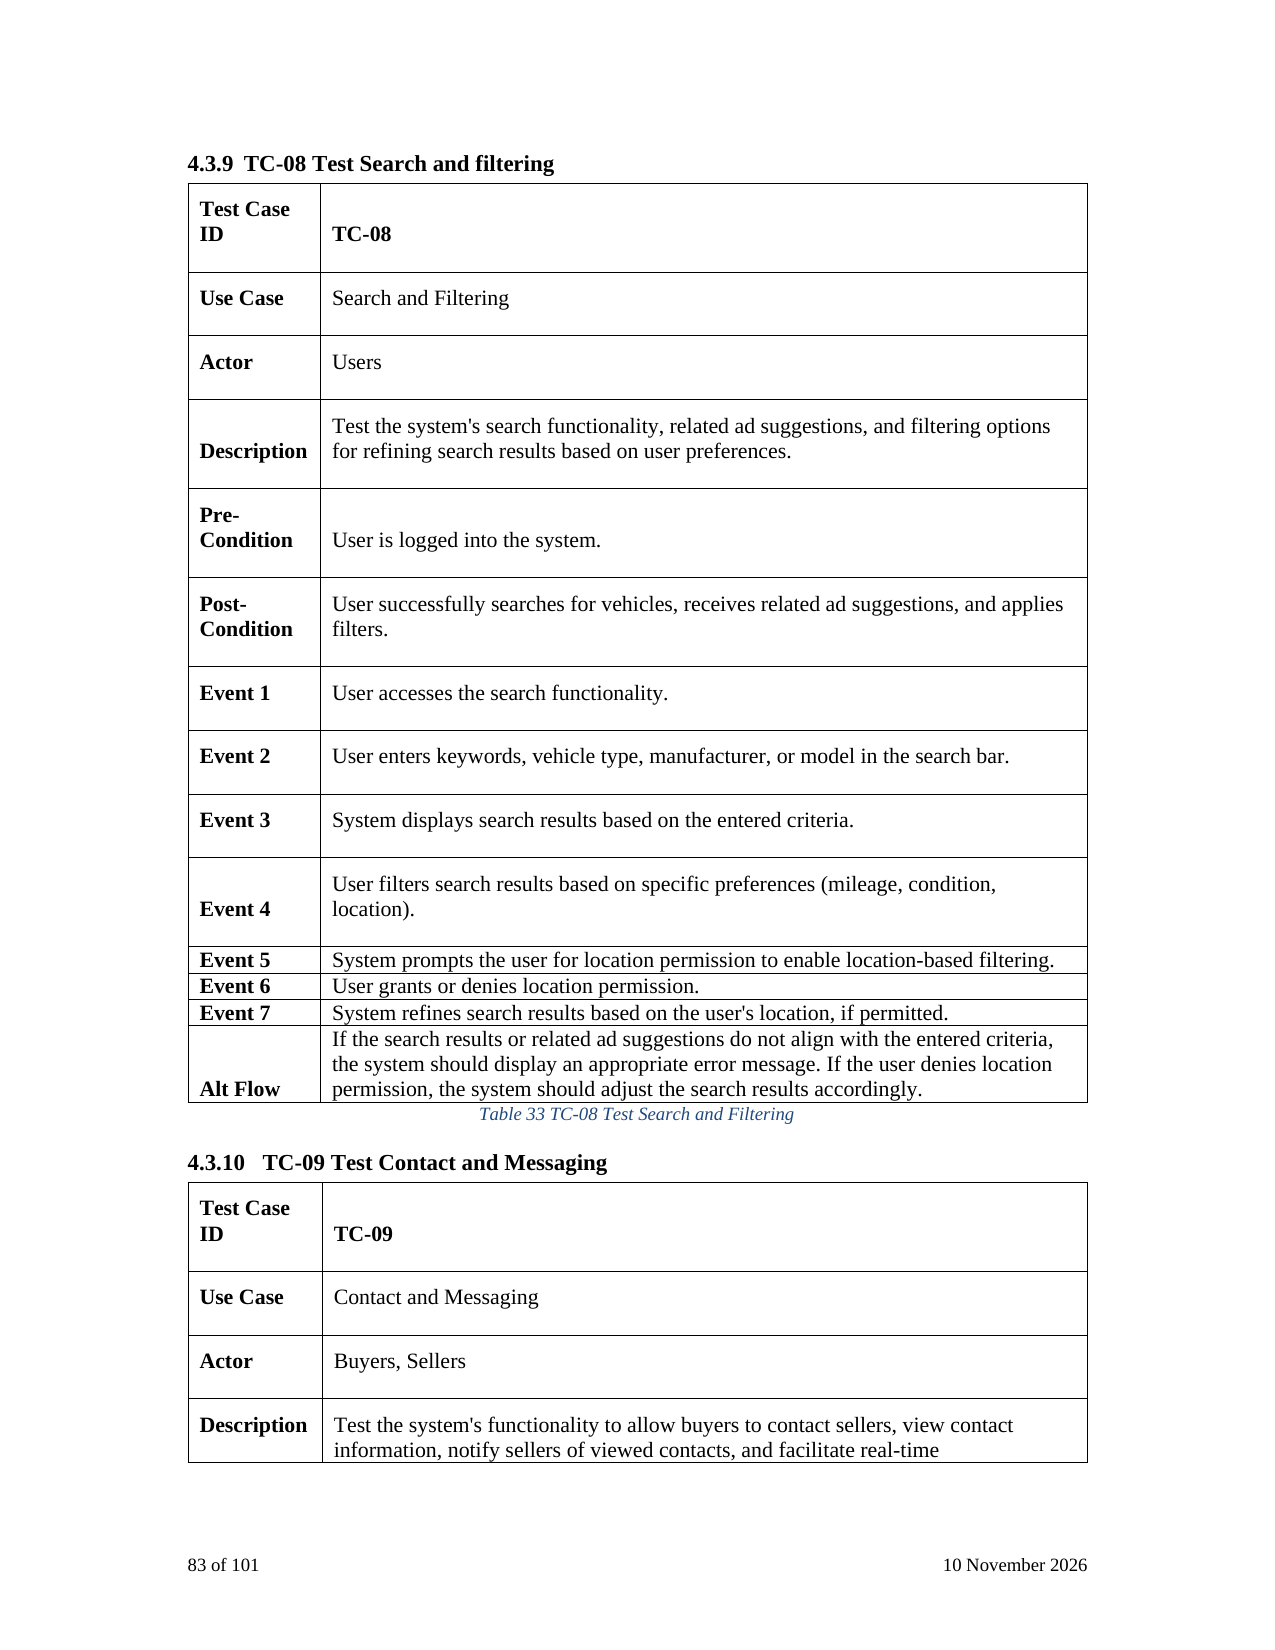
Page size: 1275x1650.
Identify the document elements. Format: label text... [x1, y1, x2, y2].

text Table 33 TC-08 Test Search and Filtering [187, 1103, 1087, 1124]
table_cell System prompts the user for location permission to enable location-based filtering. [321, 947, 1087, 972]
table_header Test Case ID [189, 184, 320, 272]
table_header TC-08 [321, 184, 1087, 272]
table_cell Contact and Messaging [323, 1272, 1087, 1334]
table_cell User is logged into the system. [321, 489, 1087, 577]
subtitle TC-08 Test Search and filtering [187, 150, 1087, 176]
table_cell Description [189, 1399, 322, 1462]
table_header TC-09 [323, 1183, 1087, 1271]
table_cell Pre-Condition [189, 489, 320, 577]
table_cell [323, 1399, 1087, 1462]
table_cell User enters keywords, vehicle type, manufacturer, or model in the search bar. [321, 731, 1087, 793]
table_cell Event 1 [189, 667, 320, 730]
table_cell User successfully searches for vehicles, receives related ad suggestions, and applies filters. [321, 578, 1087, 666]
table_cell Event 5 [189, 947, 320, 972]
table_cell Description [189, 400, 320, 488]
table_cell If the search results or related ad suggestions do not align with the entered criteria, the system should display an appropriate error message. If the user denies location permission, the system should adjust the search results accordingly. [321, 1026, 1087, 1102]
table_cell Event 4 [189, 858, 320, 946]
table_cell Actor [189, 336, 320, 399]
table_cell Users [321, 336, 1087, 399]
table_cell System displays search results based on the entered criteria. [321, 795, 1087, 857]
table_cell Post-Condition [189, 578, 320, 666]
table_cell Event 3 [189, 795, 320, 857]
table_cell Use Case [189, 273, 320, 335]
table_cell System refines search results based on the user's location, if permitted. [321, 1000, 1087, 1025]
table_cell Event 7 [189, 1000, 320, 1025]
table_cell User accesses the search functionality. [321, 667, 1087, 730]
table_cell Event 2 [189, 731, 320, 793]
table_header Test Case ID [189, 1183, 322, 1271]
table_cell Buyers, Sellers [323, 1336, 1087, 1398]
table_cell Alt Flow [189, 1026, 320, 1102]
table_cell Use Case [189, 1272, 322, 1334]
table_cell Search and Filtering [321, 273, 1087, 335]
table_cell Actor [189, 1336, 322, 1398]
table_cell User grants or denies location permission. [321, 974, 1087, 999]
subtitle TC-09 Test Contact and Messaging [187, 1149, 1087, 1176]
table_cell Event 6 [189, 974, 320, 999]
table_cell Test the system's search functionality, related ad suggestions, and filtering options for refining search results based on user preferences. [321, 400, 1087, 488]
table_cell User filters search results based on specific preferences (mileage, condition, location). [321, 858, 1087, 946]
